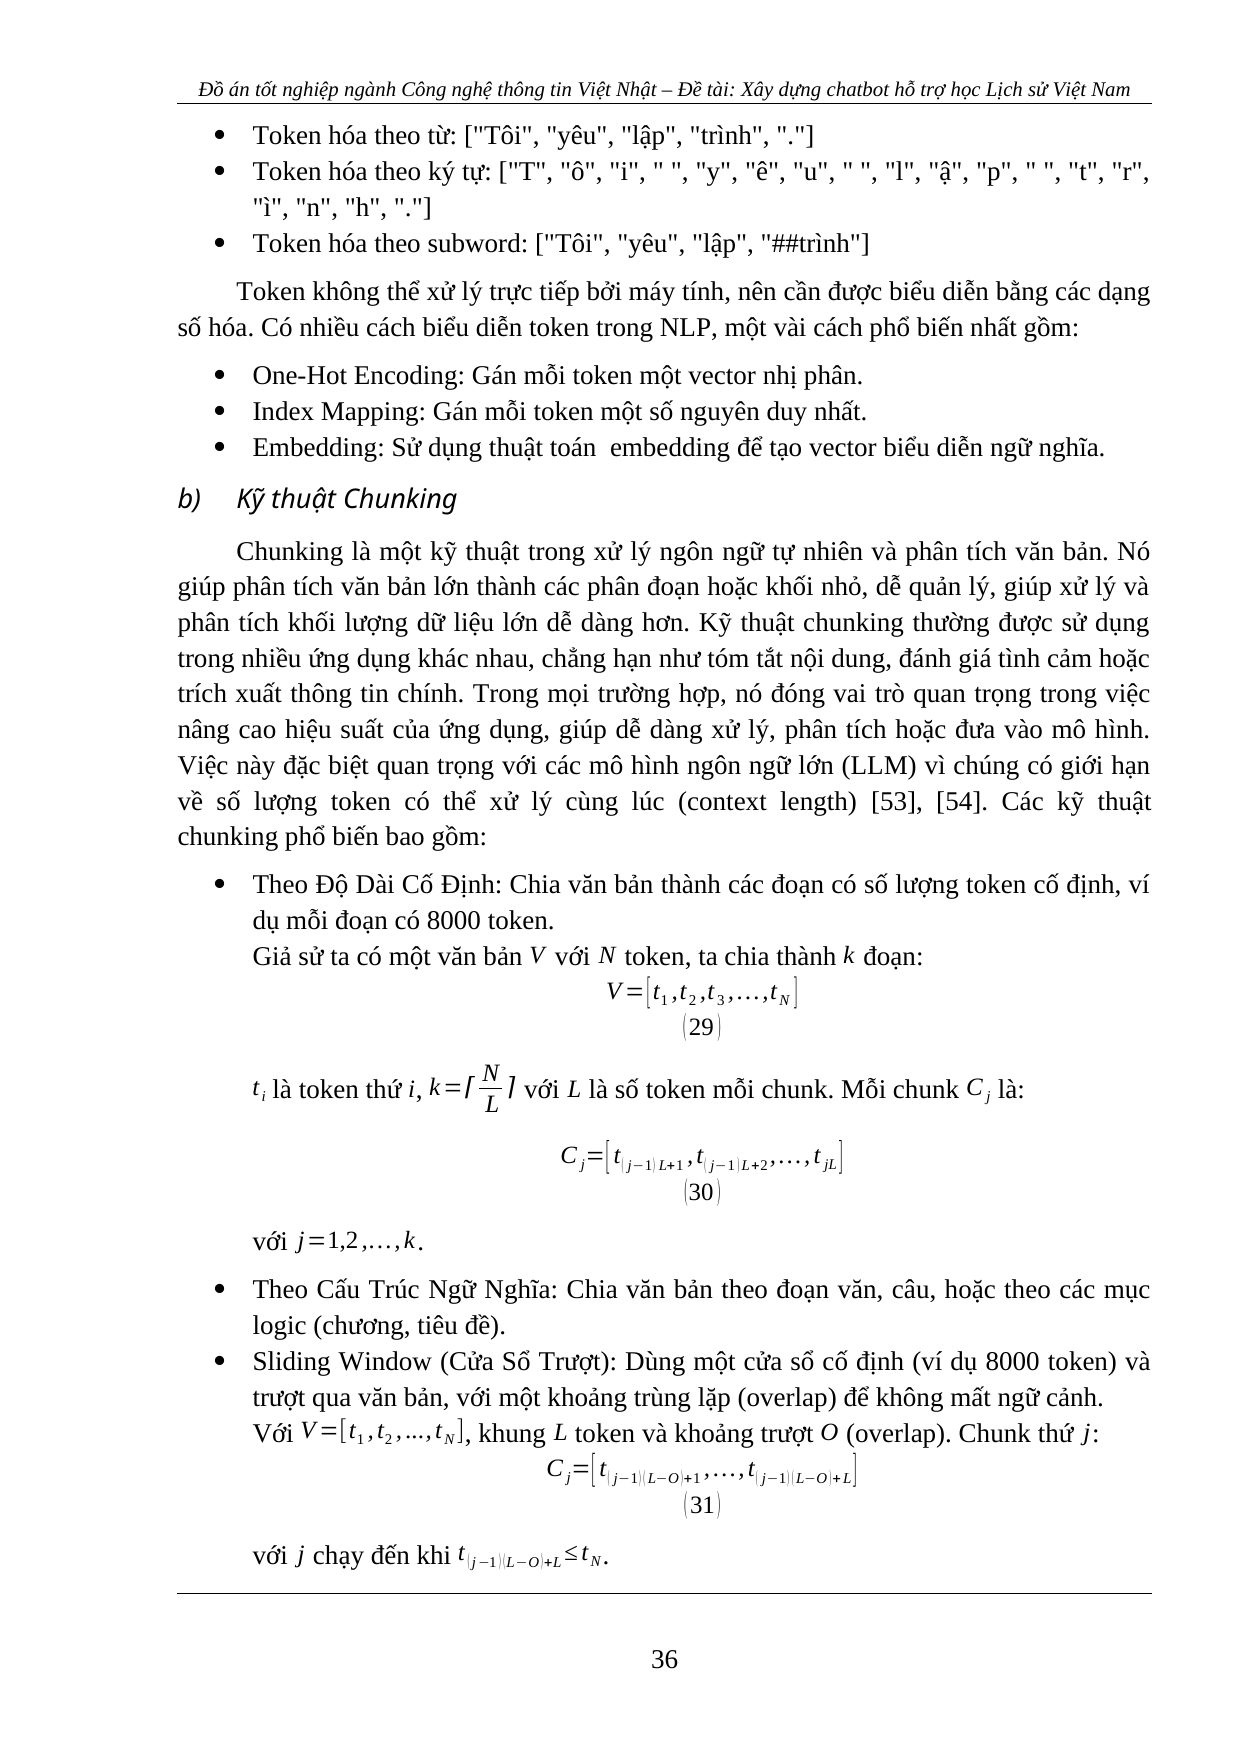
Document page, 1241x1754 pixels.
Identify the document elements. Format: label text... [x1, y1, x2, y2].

list Token hóa theo từ: ["Tôi", "yêu", "lập", "trình", "."] [215, 119, 1152, 151]
text với chạy đến khi . [177, 1538, 1152, 1571]
subtitle Kỹ thuật Chunking [177, 480, 1152, 517]
list Giả sử ta có một văn bản với token, ta chia thành đoạn: [252, 940, 1152, 971]
list Sliding Window (Cửa Sổ Trượt): Dùng một cửa sổ cố định (ví dụ 8000 token) và trượt qua văn bản, với một khoảng trùng lặp (overlap) để không mất ngữ cảnh. [215, 1345, 1152, 1412]
list Index Mapping: Gán mỗi token một số nguyên duy nhất. [215, 395, 1152, 427]
list Theo Độ Dài Cố Định: Chia văn bản thành các đoạn có số lượng token cố định, ví dụ mỗi đoạn có 8000 token. [215, 869, 1152, 936]
text với . [177, 1225, 1152, 1256]
list Theo Cấu Trúc Ngữ Nghĩa: Chia văn bản theo đoạn văn, câu, hoặc theo các mục logic (chương, tiêu đề). [215, 1273, 1152, 1340]
text Chunking là một kỹ thuật trong xử lý ngôn ngữ tự nhiên và phân tích văn bản. Nó giúp phân tích văn bản lớn thành các phân đoạn hoặc khối nhỏ, dễ quản lý, giúp xử lý và phân tích khối lượng dữ liệu lớn dễ dàng hơn. Kỹ thuật chunking thường được sử dụng trong nhiều ứng dụng khác nhau, chẳng hạn như tóm tắt nội dung, đánh giá tình cảm hoặc trích xuất thông tin chính. Trong mọi trường hợp, nó đóng vai trò quan trọng trong việc nâng cao hiệu suất của ứng dụng, giúp dễ dàng xử lý, phân tích hoặc đưa vào mô hình. Việc này đặc biệt quan trọng với các mô hình ngôn ngữ lớn (LLM) vì chúng có giới hạn về số lượng token có thể xử lý cùng lúc (context length) . Các kỹ thuật chunking phổ biến bao gồm: [177, 534, 1152, 852]
text ​ là token thứ , với là số token mỗi chunk. Mỗi chunk ​ là: [177, 1059, 1152, 1118]
list Với , khung token và khoảng trượt (overlap). Chunk thứ : [252, 1417, 1152, 1448]
list Token hóa theo ký tự: ["T", "ô", "i", " ", "y", "ê", "u", " ", "l", "ậ", "p", " ", "t", "r", "ì", "n", "h", "."] [215, 155, 1152, 222]
list One-Hot Encoding: Gán mỗi token một vector nhị phân. [215, 359, 1152, 391]
list Token hóa theo subword: ["Tôi", "yêu", "lập", "##trình"] [215, 227, 1152, 258]
text Token không thể xử lý trực tiếp bởi máy tính, nên cần được biểu diễn bằng các dạng số hóa. Có nhiều cách biểu diễn token trong NLP, một vài cách phổ biến nhất gồm: [177, 275, 1152, 342]
list Embedding: Sử dụng thuật toán embedding để tạo vector biểu diễn ngữ nghĩa. [215, 431, 1152, 462]
